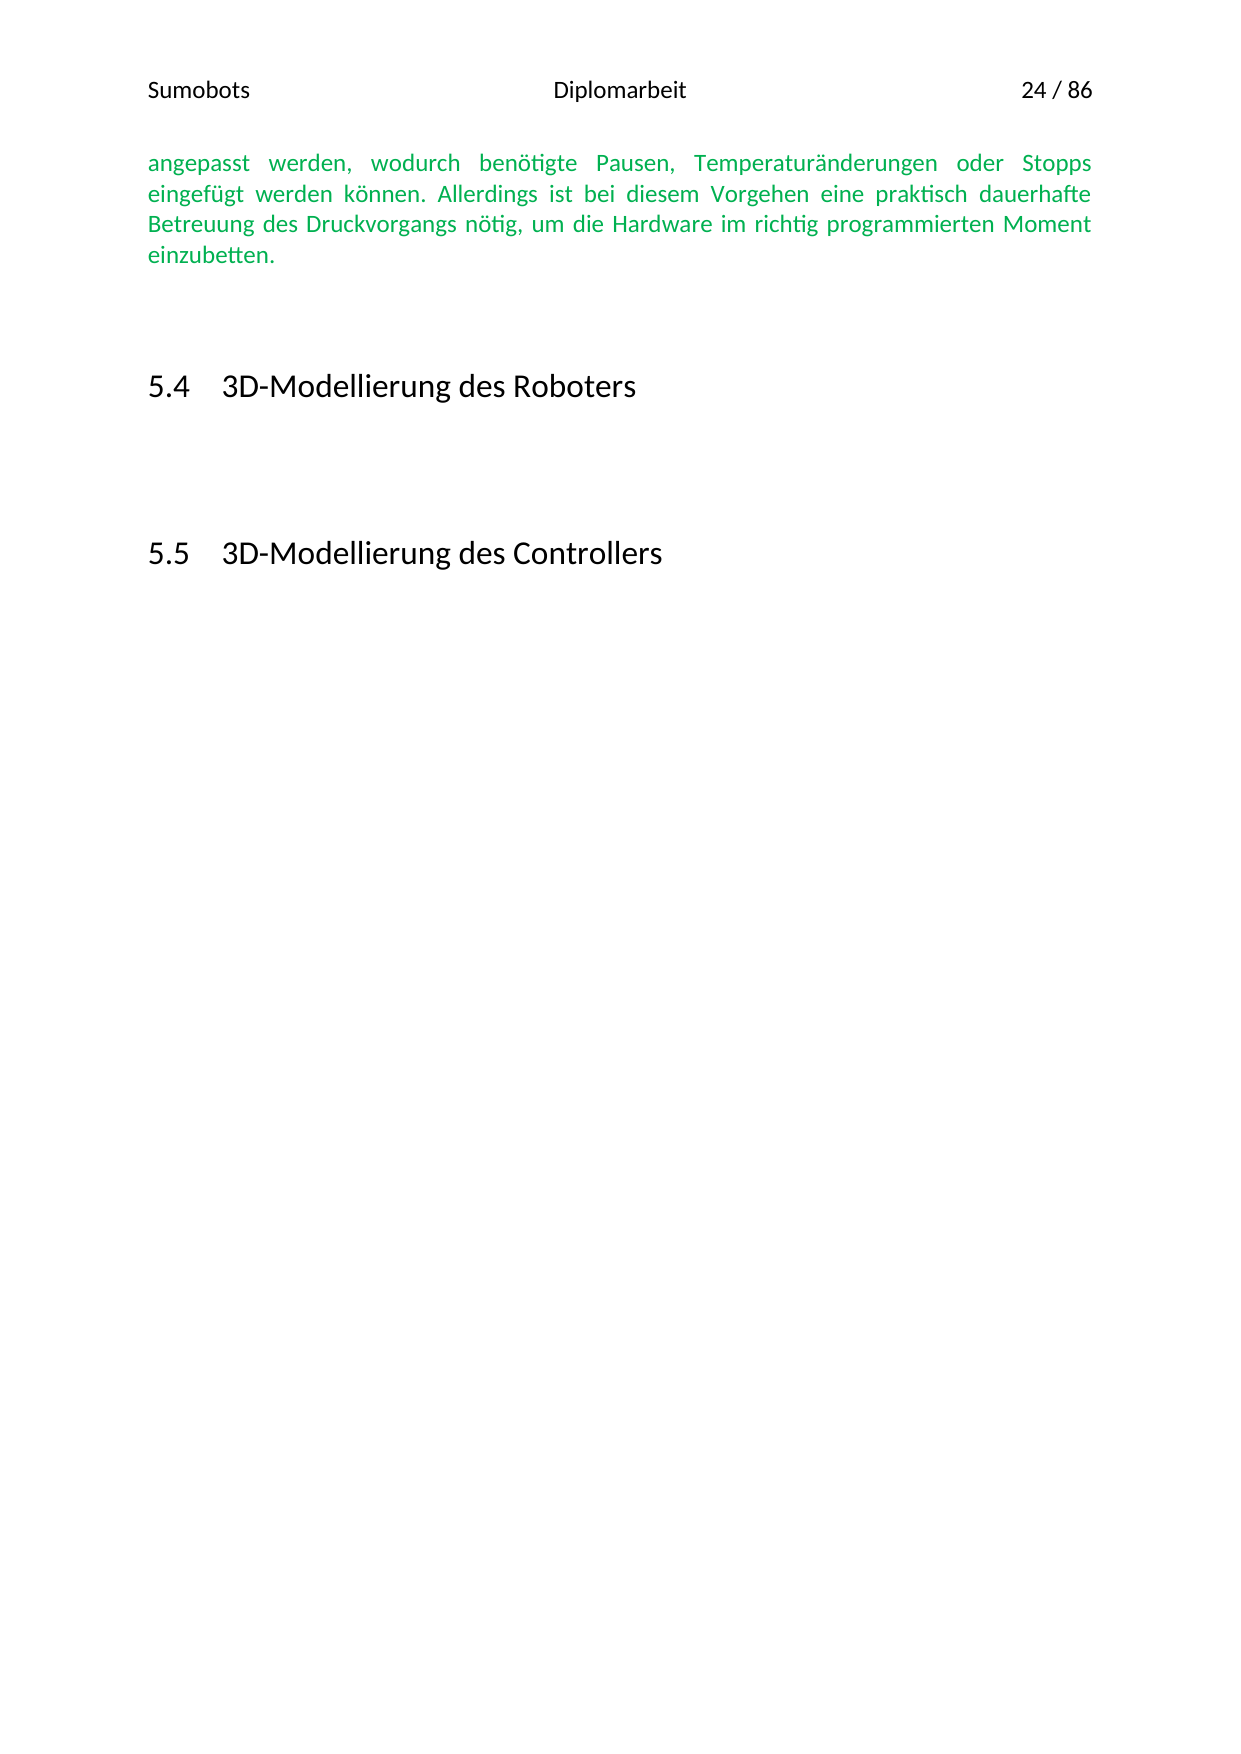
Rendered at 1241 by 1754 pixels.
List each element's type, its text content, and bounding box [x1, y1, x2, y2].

subtitle 3D-Modellierung des Roboters [148, 365, 1093, 406]
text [148, 148, 1093, 270]
subtitle 3D-Modellierung des Controllers [148, 532, 1093, 573]
